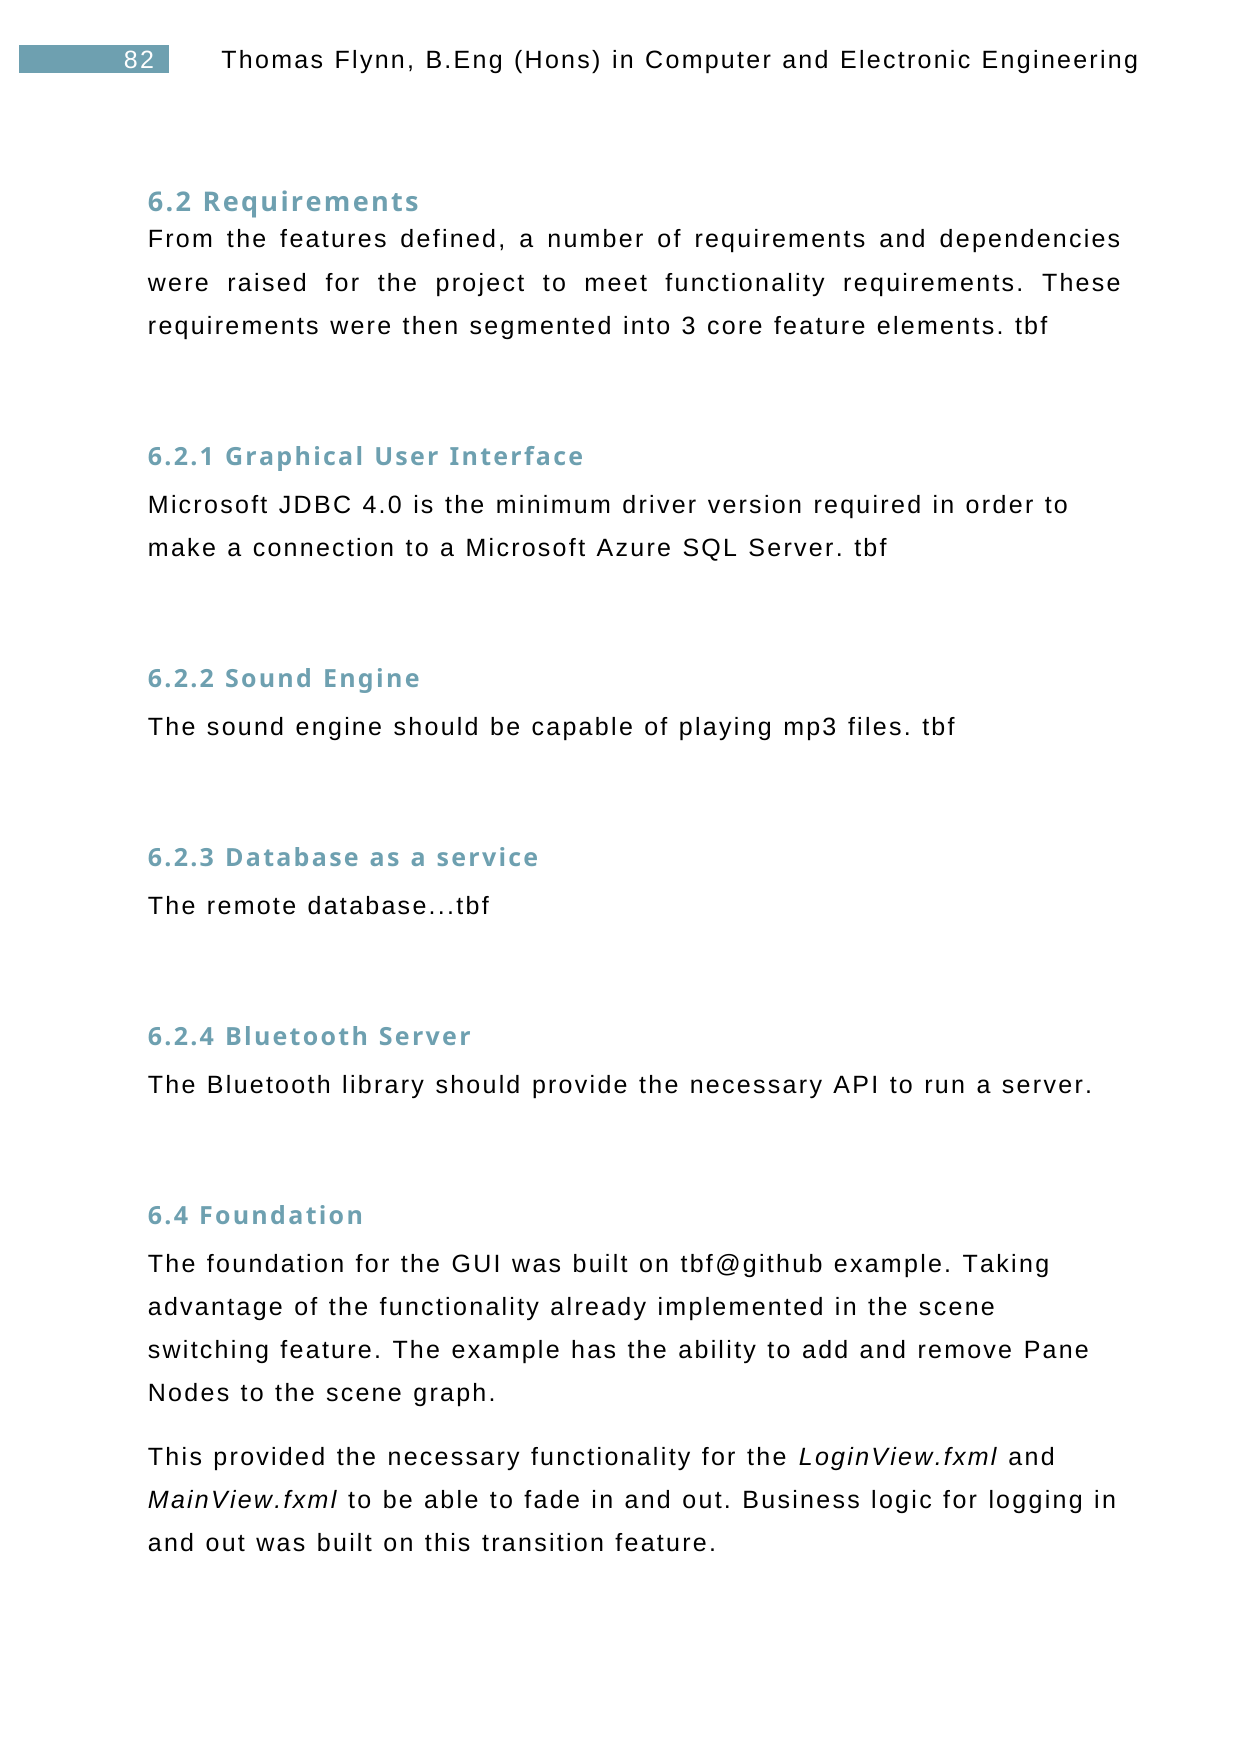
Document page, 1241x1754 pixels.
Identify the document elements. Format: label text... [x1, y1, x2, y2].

text Microsoft JDBC 4.0 is the minimum driver version required in order to make a connection to a Microsoft Azure SQL Server. tbf [148, 490, 1122, 562]
text The sound engine should be capable of playing mp3 files. tbf [148, 712, 1122, 741]
text The foundation for the GUI was built on tbf@github example. Taking advantage of the functionality already implemented in the scene switching feature. The example has the ability to add and remove Pane Nodes to the scene graph. [148, 1249, 1122, 1407]
subtitle 6.2.3 Database as a service [148, 840, 1122, 874]
text The Bluetooth library should provide the necessary API to run a server. [148, 1070, 1122, 1098]
text This provided the necessary functionality for the LoginView.fxml and MainView.fxml to be able to fade in and out. Business logic for logging in and out was built on this transition feature. [148, 1442, 1122, 1557]
subtitle 6.2 Requirements [148, 182, 1122, 219]
subtitle 6.2.2 Sound Engine [148, 661, 1122, 695]
text The remote database...tbf [148, 891, 1122, 919]
subtitle 6.2.1 Graphical User Interface [148, 439, 1122, 473]
text From the features defined, a number of requirements and dependencies were raised for the project to meet functionality requirements. These requirements were then segmented into 3 core feature elements. tbf [148, 224, 1122, 339]
subtitle 6.2.4 Bluetooth Server [148, 1019, 1122, 1053]
subtitle 6.4 Foundation [148, 1198, 1122, 1232]
